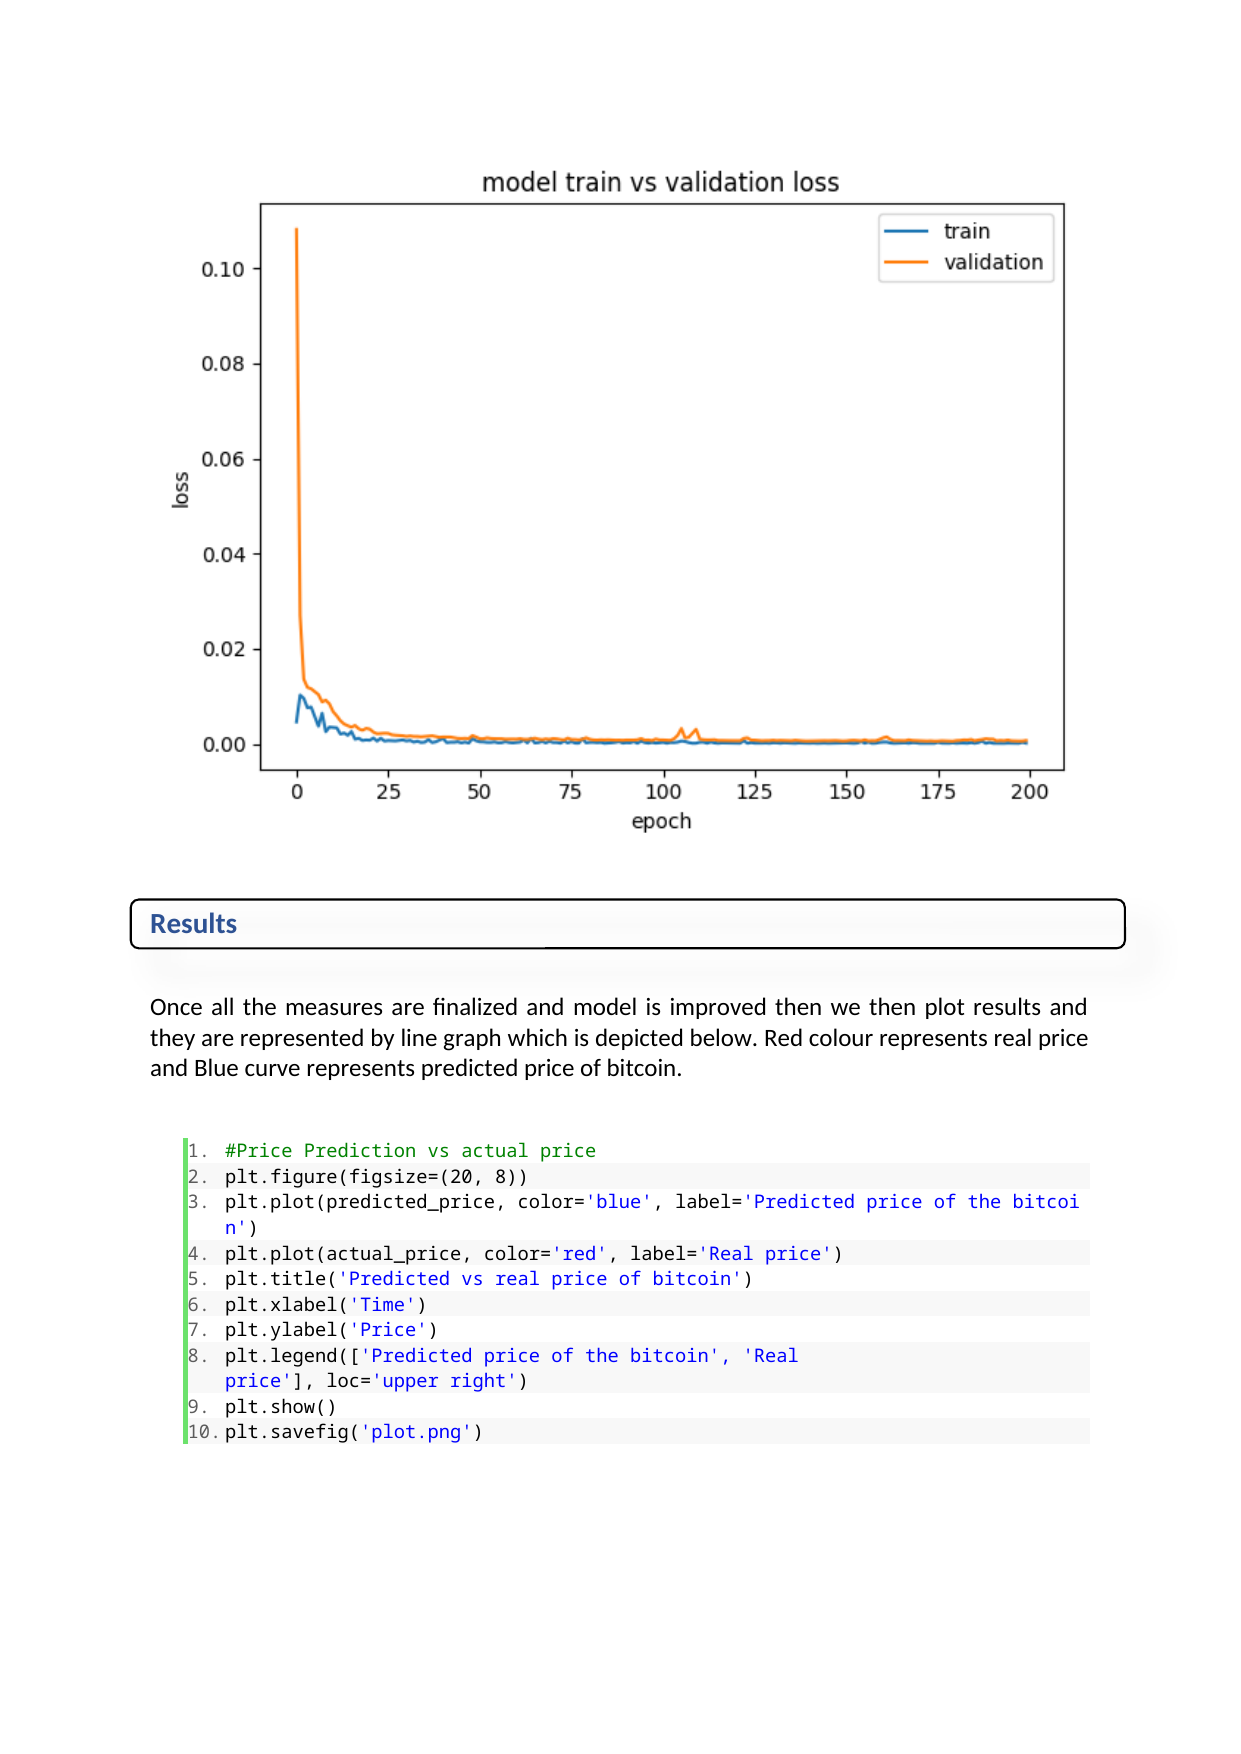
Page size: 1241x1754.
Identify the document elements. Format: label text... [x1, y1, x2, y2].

text Once all the measures are finalized and model is improved then we then plot results and they are represented by line graph which is depicted below. Red colour represents real price and Blue curve represents predicted price of bitcoin. [150, 992, 1090, 1083]
list plt.figure(figsize=(20, 8)) [188, 1163, 1090, 1189]
list plt.savefig('plot.png') [188, 1418, 1090, 1444]
list plt.show() [188, 1393, 1090, 1418]
list plt.plot(actual_price, color='red', label='Real price') [188, 1240, 1090, 1265]
list plt.xlabel('Time') [188, 1291, 1090, 1316]
subtitle Results [150, 905, 1090, 941]
list #Price Prediction vs actual price [188, 1138, 1090, 1163]
picture [150, 150, 1090, 855]
list plt.title('Predicted vs real price of bitcoin') [188, 1265, 1090, 1291]
list plt.ylabel('Price') [188, 1316, 1090, 1342]
list plt.plot(predicted_price, color='blue', label='Predicted price of the bitcoin') [188, 1189, 1090, 1240]
list plt.legend(['Predicted price of the bitcoin', 'Real price'], loc='upper right') [188, 1342, 1090, 1393]
